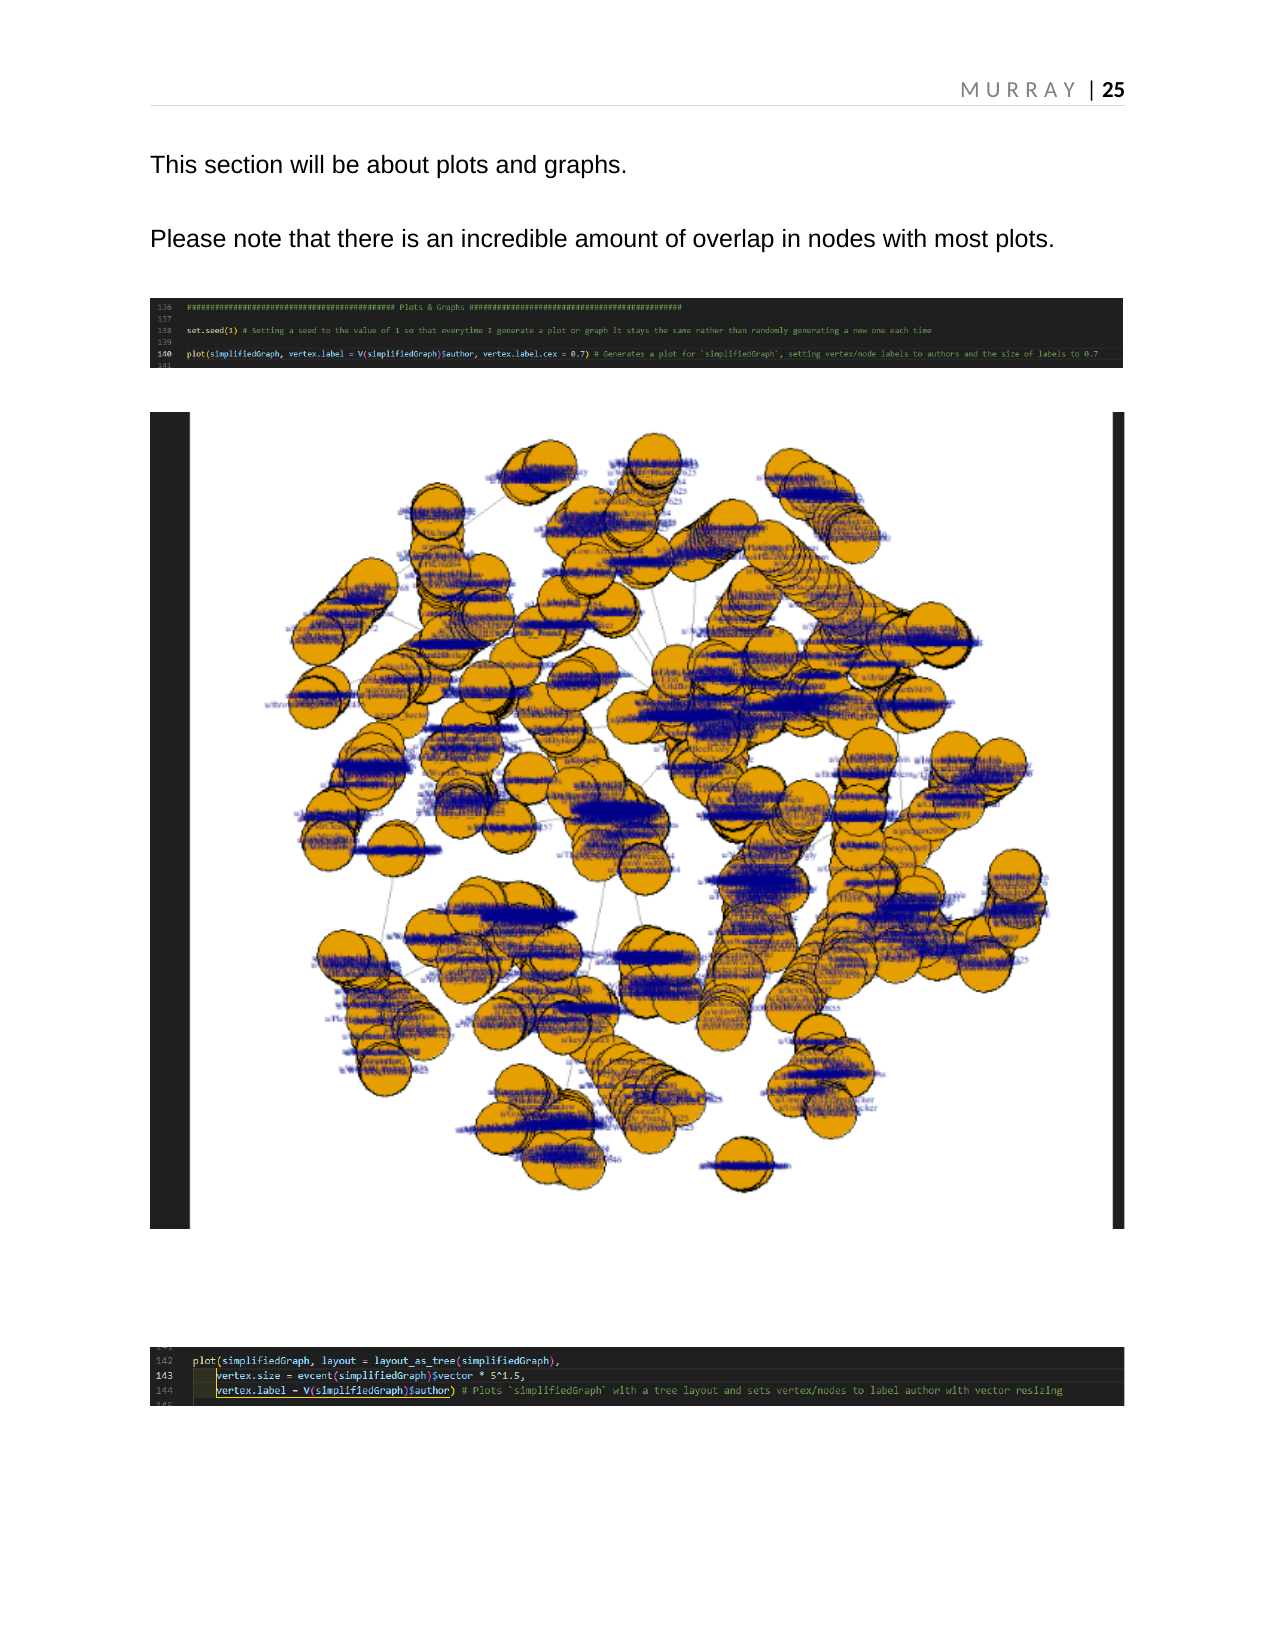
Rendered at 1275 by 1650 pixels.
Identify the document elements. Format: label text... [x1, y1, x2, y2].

picture [150, 412, 1125, 1229]
text This section will be about plots and graphs. [150, 150, 1125, 179]
text Please note that there is an incredible amount of overlap in nodes with most plots. [150, 224, 1125, 253]
picture [150, 1347, 1125, 1406]
picture [150, 298, 1123, 368]
